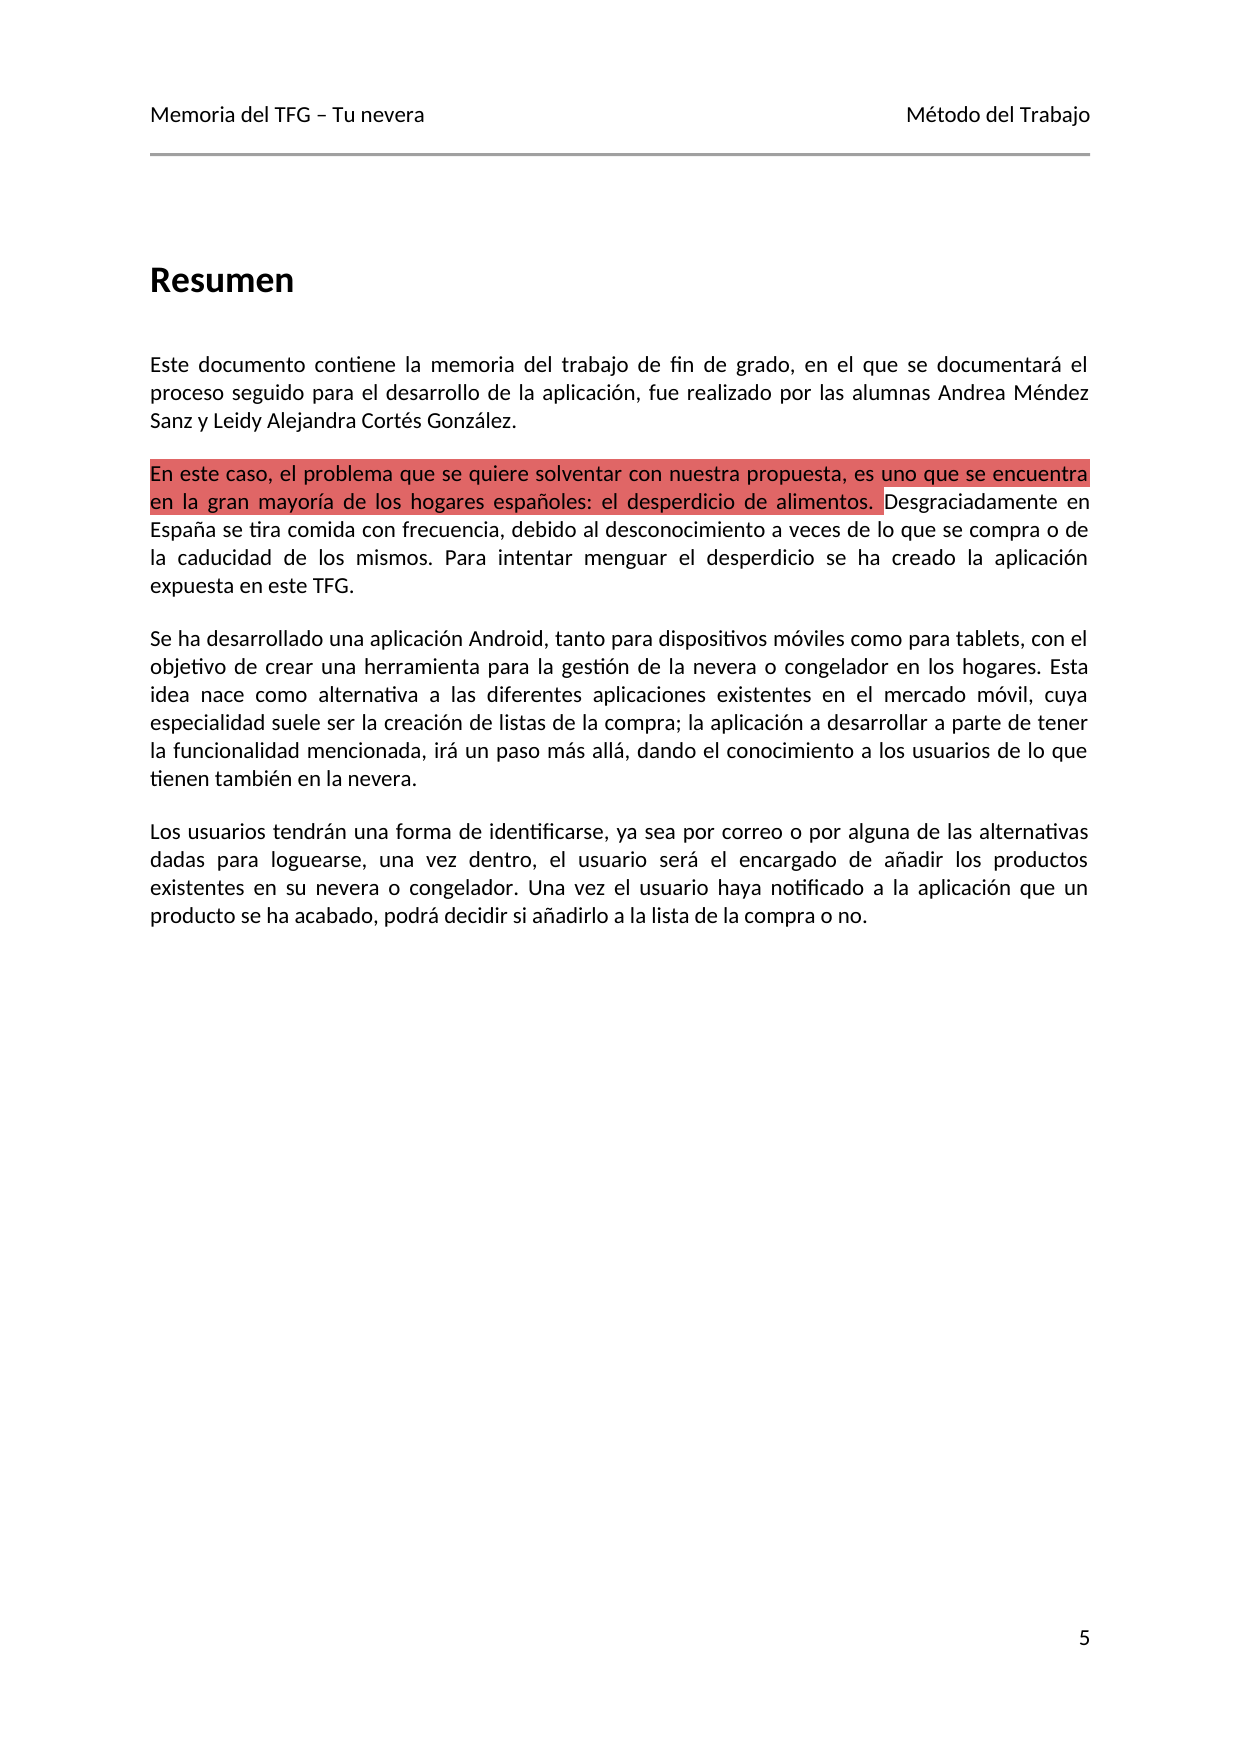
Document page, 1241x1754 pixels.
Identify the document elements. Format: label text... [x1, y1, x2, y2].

text Este documento contiene la memoria del trabajo de fin de grado, en el que se documentará el proceso seguido para el desarrollo de la aplicación, fue realizado por las alumnas Andrea Méndez Sanz y Leidy Alejandra Cortés González. [150, 350, 1090, 434]
text Los usuarios tendrán una forma de identificarse, ya sea por correo o por alguna de las alternativas dadas para loguearse, una vez dentro, el usuario será el encargado de añadir los productos existentes en su nevera o congelador. Una vez el usuario haya notificado a la aplicación que un producto se ha acabado, podrá decidir si añadirlo a la lista de la compra o no. [150, 817, 1090, 929]
text Se ha desarrollado una aplicación Android, tanto para dispositivos móviles como para tablets, con el objetivo de crear una herramienta para la gestión de la nevera o congelador en los hogares. Esta idea nace como alternativa a las diferentes aplicaciones existentes en el mercado móvil, cuya especialidad suele ser la creación de listas de la compra; la aplicación a desarrollar a parte de tener la funcionalidad mencionada, irá un paso más allá, dando el conocimiento a los usuarios de lo que tienen también en la nevera. [150, 624, 1090, 792]
subtitle Resumen [150, 256, 1090, 302]
text En este caso, el problema que se quiere solventar con nuestra propuesta, es uno que se encuentra en la gran mayoría de los hogares españoles: el desperdicio de alimentos. Desgraciadamente en España se tira comida con frecuencia, debido al desconocimiento a veces de lo que se compra o de la caducidad de los mismos. Para intentar menguar el desperdicio se ha creado la aplicación expuesta en este TFG. [150, 487, 1090, 599]
